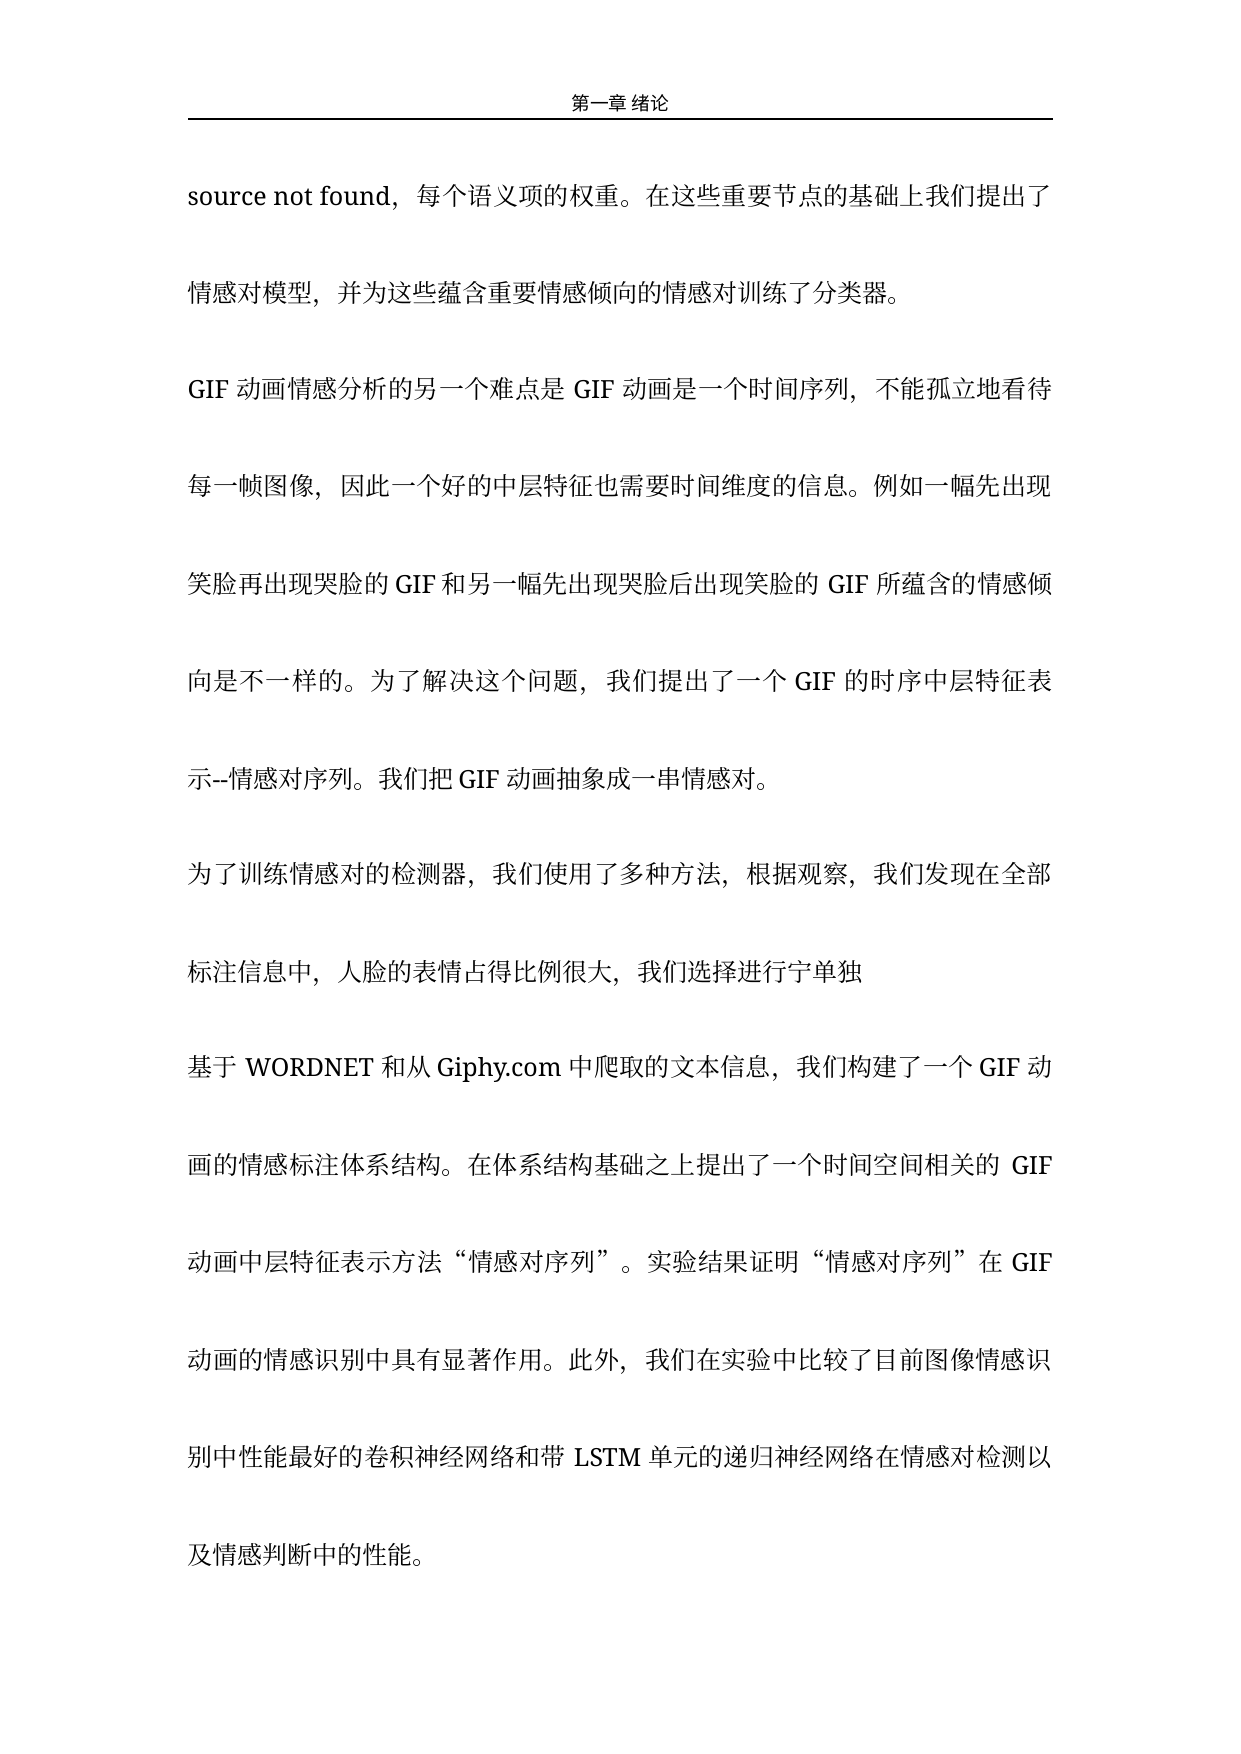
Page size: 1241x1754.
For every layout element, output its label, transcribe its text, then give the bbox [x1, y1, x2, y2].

text 基于 WORDNET 和从Giphy.com 中爬取的文本信息，我们构建了一个GIF 动画的情感标注体系结构。在体系结构基础之上提出了一个时间空间相关的 GIF 动画中层特征表示方法“情感对序列”。实验结果证明“情感对序列”在GIF动画的情感识别中具有显著作用。此外，我们在实验中比较了目前图像情感识别中性能最好的卷积神经网络和带 LSTM 单元的递归神经网络在情感对检测以及情感判断中的性能。 [187, 1033, 1053, 1586]
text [187, 162, 1053, 324]
text GIF 动画情感分析的另一个难点是 GIF 动画是一个时间序列，不能孤立地看待每一帧图像，因此一个好的中层特征也需要时间维度的信息。例如一幅先出现笑脸再出现哭脸的GIF和另一幅先出现哭脸后出现笑脸的 GIF 所蕴含的情感倾向是不一样的。为了解决这个问题，我们提出了一个GIF 的时序中层特征表示--情感对序列。我们把GIF 动画抽象成一串情感对。 [187, 355, 1053, 810]
text 为了训练情感对的检测器，我们使用了多种方法，根据观察，我们发现在全部标注信息中，人脸的表情占得比例很大，我们选择进行宁单独 [187, 840, 1053, 1003]
